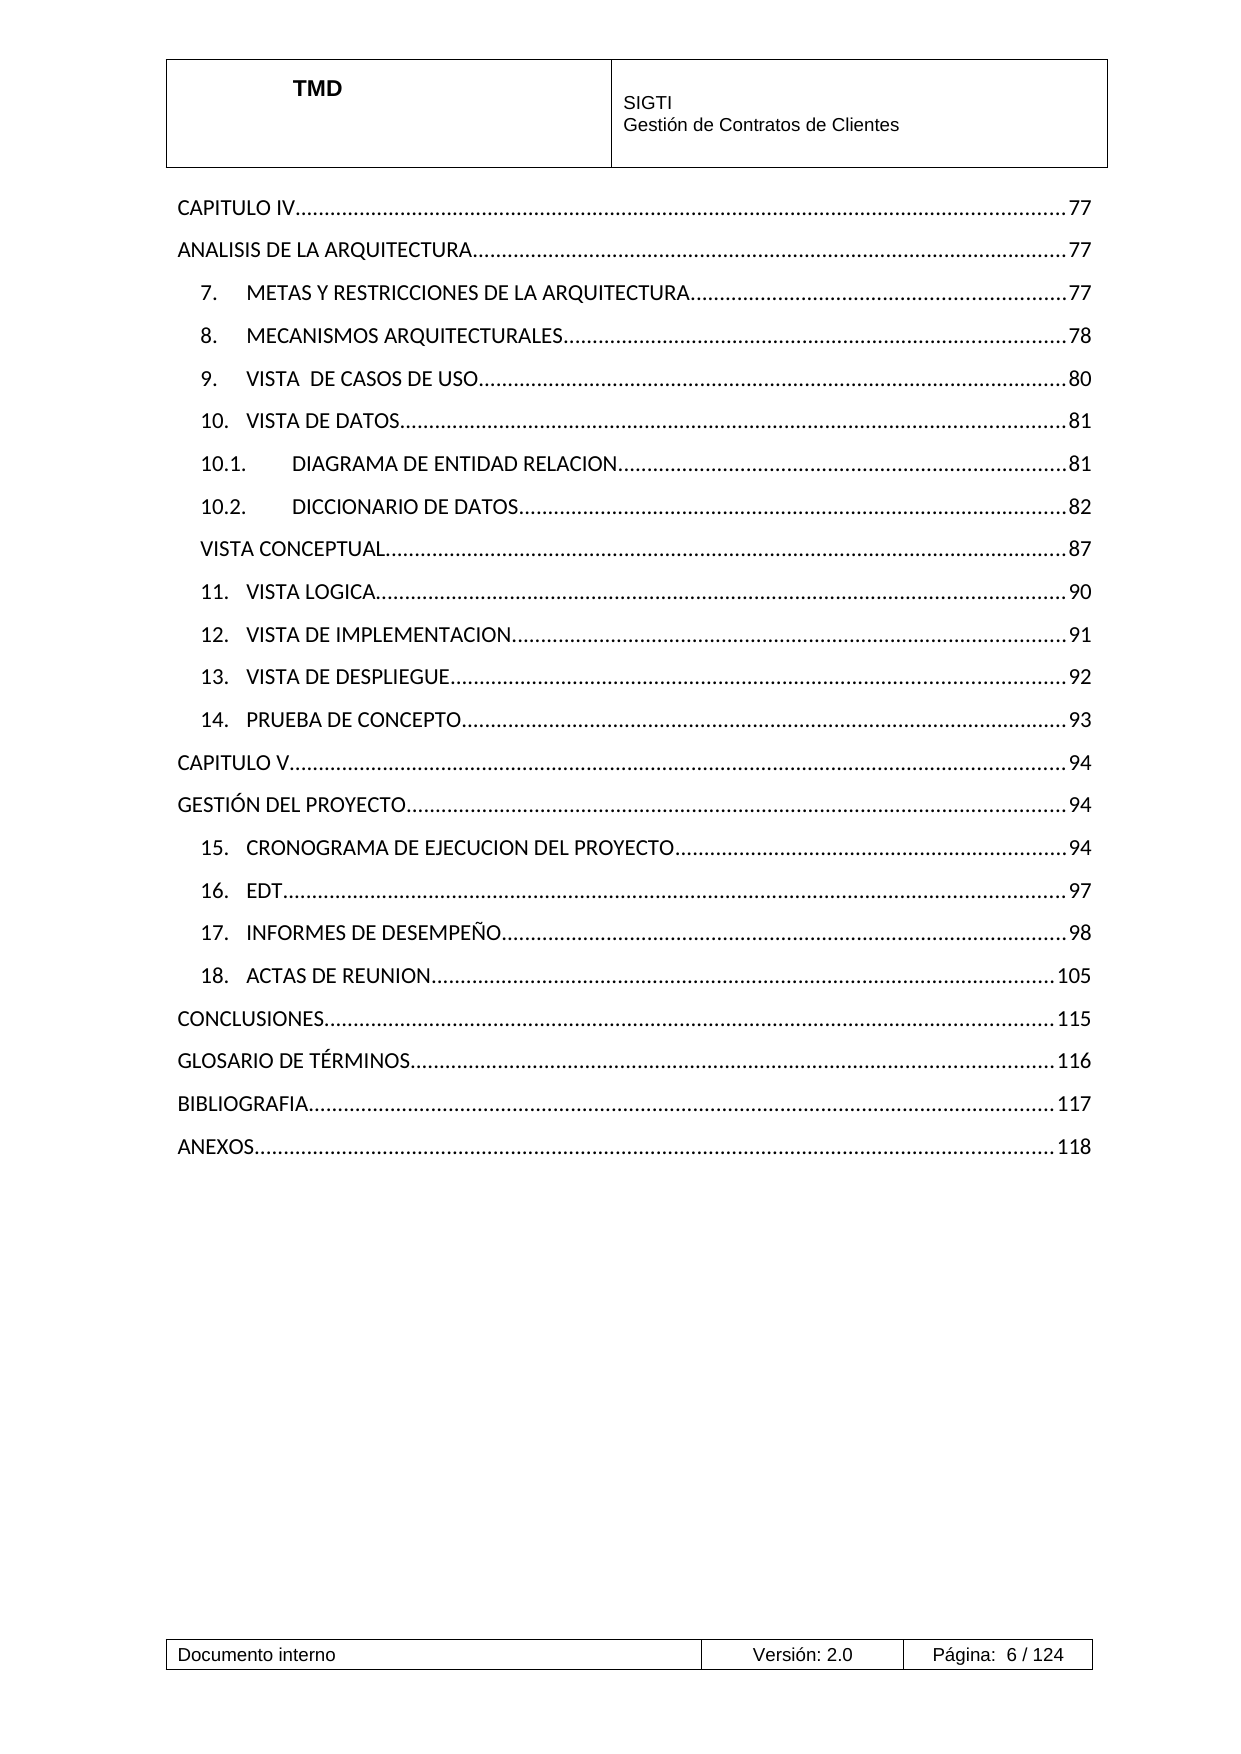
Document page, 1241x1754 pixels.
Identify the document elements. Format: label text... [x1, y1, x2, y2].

text CAPITULO IV 77 [177, 193, 1092, 221]
text GLOSARIO DE TÉRMINOS 116 [177, 1047, 1092, 1074]
text 9. VISTA DE CASOS DE USO 80 [200, 364, 1092, 392]
text 12. VISTA DE IMPLEMENTACION 91 [200, 620, 1092, 648]
text 15. CRONOGRAMA DE EJECUCION DEL PROYECTO 94 [200, 833, 1092, 861]
text 14. PRUEBA DE CONCEPTO 93 [200, 705, 1092, 733]
text 10.1. DIAGRAMA DE ENTIDAD RELACION 81 [200, 449, 1092, 477]
text CONCLUSIONES 115 [177, 1004, 1092, 1032]
text ANALISIS DE LA ARQUITECTURA 77 [177, 236, 1092, 264]
text GESTIÓN DEL PROYECTO 94 [177, 791, 1092, 818]
text 10. VISTA DE DATOS 81 [200, 406, 1092, 434]
text BIBLIOGRAFIA 117 [177, 1089, 1092, 1117]
text 11. VISTA LOGICA 90 [200, 577, 1092, 605]
text 13. VISTA DE DESPLIEGUE 92 [200, 662, 1092, 691]
text 7. METAS Y RESTRICCIONES DE LA ARQUITECTURA 77 [200, 278, 1092, 306]
text 18. ACTAS DE REUNION 105 [200, 961, 1092, 989]
text ANEXOS 118 [177, 1132, 1092, 1160]
text 10.2. DICCIONARIO DE DATOS 82 [200, 492, 1092, 520]
text 8. MECANISMOS ARQUITECTURALES 78 [200, 321, 1092, 349]
text CAPITULO V 94 [177, 748, 1092, 776]
text 16. EDT 97 [200, 876, 1092, 904]
text 17. INFORMES DE DESEMPEÑO 98 [200, 918, 1092, 947]
text VISTA CONCEPTUAL 87 [200, 534, 1092, 562]
